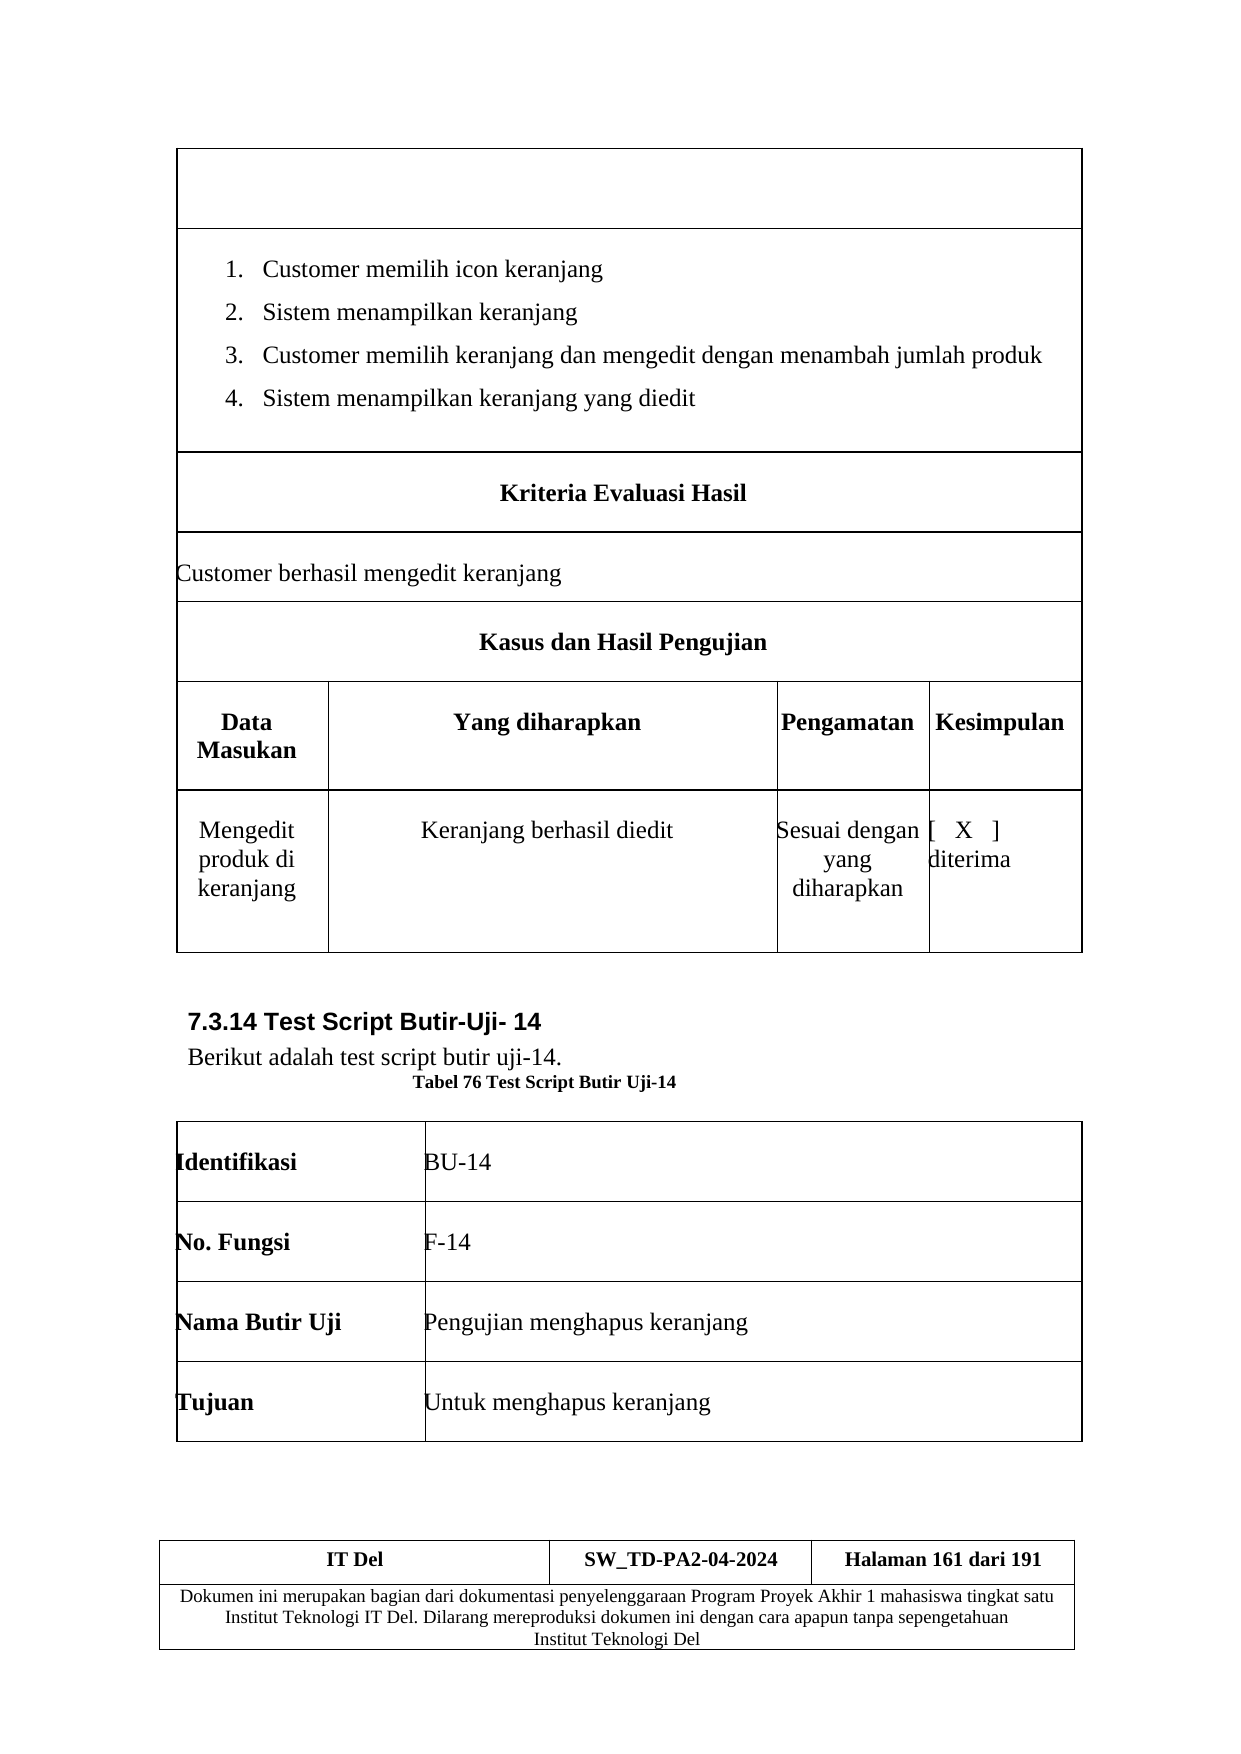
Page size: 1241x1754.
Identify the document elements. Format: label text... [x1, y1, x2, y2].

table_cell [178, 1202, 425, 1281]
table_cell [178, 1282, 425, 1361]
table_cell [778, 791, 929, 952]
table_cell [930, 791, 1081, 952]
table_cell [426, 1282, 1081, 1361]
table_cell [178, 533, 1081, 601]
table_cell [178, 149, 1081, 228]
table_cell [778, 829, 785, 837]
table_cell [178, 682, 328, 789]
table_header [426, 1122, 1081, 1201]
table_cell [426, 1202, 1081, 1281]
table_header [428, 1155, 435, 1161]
text Tabel 76 Test Script Butir Uji-14 [187, 1071, 1092, 1092]
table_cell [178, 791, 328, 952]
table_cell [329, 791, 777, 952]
subtitle 7.3.14 Test Script Butir-Uji- 14 [187, 1007, 1092, 1036]
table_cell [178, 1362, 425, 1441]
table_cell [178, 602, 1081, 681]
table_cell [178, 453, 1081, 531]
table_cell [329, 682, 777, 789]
text Berikut adalah test script butir uji-14. [187, 1042, 1092, 1071]
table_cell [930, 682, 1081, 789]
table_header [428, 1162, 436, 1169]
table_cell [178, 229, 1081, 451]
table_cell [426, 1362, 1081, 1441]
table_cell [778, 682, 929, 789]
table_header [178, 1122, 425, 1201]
